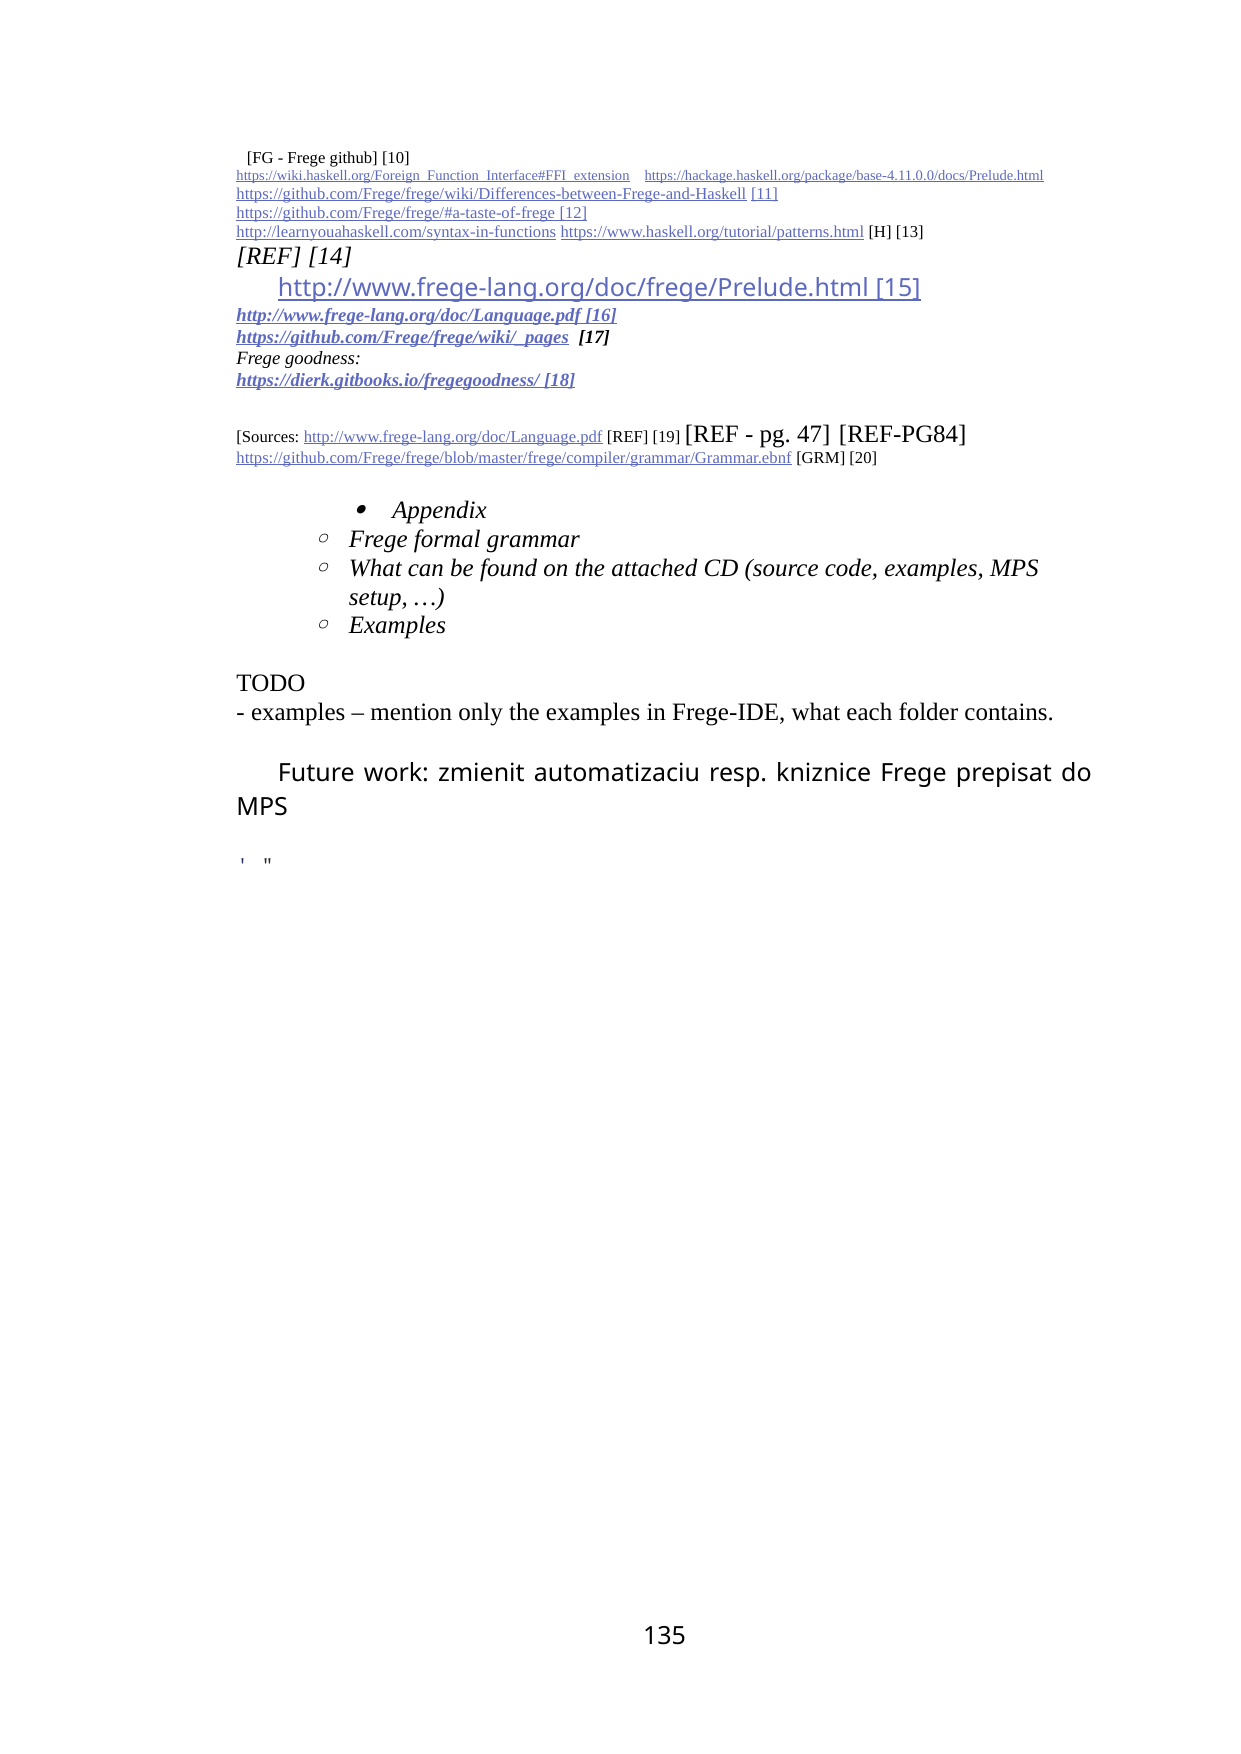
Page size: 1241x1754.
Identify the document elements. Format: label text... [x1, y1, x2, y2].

list Examples [311, 611, 1092, 639]
text https://github.com/Frege/frege/blob/master/frege/compiler/grammar/Grammar.ebnf [GRM] [20] [236, 448, 1092, 467]
text [REF] [14] [236, 241, 1092, 270]
text http://www.frege-lang.org/doc/frege/Prelude.html [15] [236, 270, 1092, 304]
text Frege goodness: [236, 347, 1092, 369]
text [FG - Frege github] [10] [236, 148, 1092, 167]
text http://learnyouahaskell.com/syntax-in-functions https://www.haskell.org/tutorial/patterns.html [H] [13] [236, 222, 1092, 241]
text Future work: zmienit automatizaciu resp. kniznice Frege prepisat do MPS [236, 754, 1092, 822]
text https://github.com/Frege/frege/wiki/_pages [17] [236, 326, 1092, 347]
list Appendix [354, 496, 1092, 524]
text TODO [236, 668, 1092, 697]
text https://github.com/Frege/frege/wiki/Differences-between-Frege-and-Haskell [11] [236, 184, 1092, 203]
text ' " [236, 851, 1092, 880]
text [Sources: http://www.frege-lang.org/doc/Language.pdf [REF] [19] [REF - pg. 47] [REF-PG84] [236, 419, 1092, 448]
list What can be found on the attached CD (source code, examples, MPS setup, …) [311, 553, 1092, 611]
text https://github.com/Frege/frege/#a-taste-of-frege [12] [236, 203, 1092, 222]
text https://wiki.haskell.org/Foreign_Function_Interface#FFI_extension https://hackage.haskell.org/package/base-4.11.0.0/docs/Prelude.html [236, 167, 1092, 184]
text http://www.frege-lang.org/doc/Language.pdf [16] [236, 304, 1092, 326]
text - examples – mention only the examples in Frege-IDE, what each folder contains. [236, 697, 1092, 726]
text https://dierk.gitbooks.io/fregegoodness/ [18] [236, 369, 1092, 390]
list Frege formal grammar [311, 524, 1092, 553]
